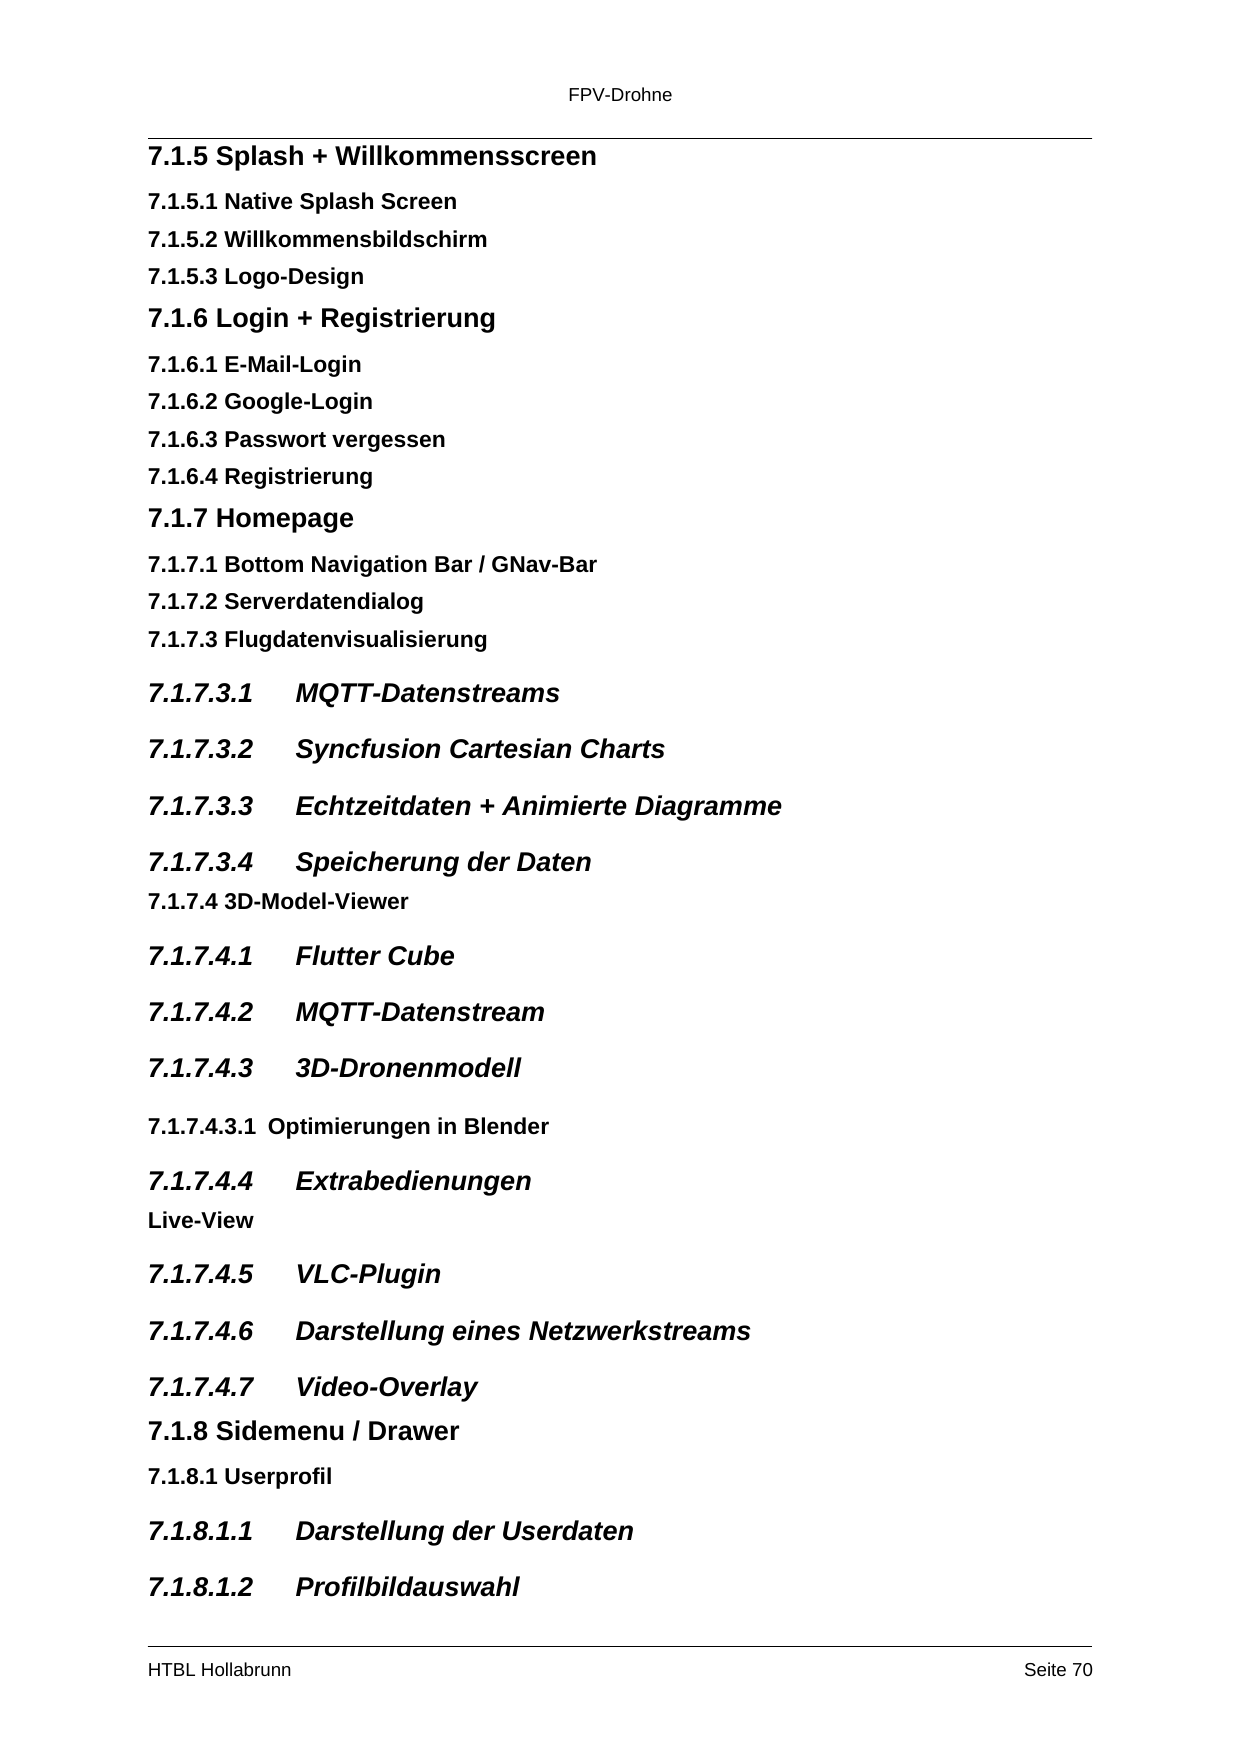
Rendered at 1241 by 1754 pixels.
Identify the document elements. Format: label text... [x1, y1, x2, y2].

subtitle Homepage [148, 502, 1092, 533]
subtitle Splash + Willkommensscreen [148, 139, 1092, 171]
subtitle Willkommensbildschirm [148, 221, 1092, 252]
subtitle 3D-Dronenmodell [148, 1052, 1092, 1083]
subtitle Live-View [148, 1202, 1092, 1233]
subtitle E-Mail-Login [148, 346, 1092, 377]
subtitle Google-Login [148, 383, 1092, 414]
subtitle Userprofil [148, 1458, 1092, 1489]
subtitle VLC-Plugin [148, 1258, 1092, 1289]
subtitle Extrabedienungen [148, 1164, 1092, 1196]
subtitle Darstellung der Userdaten [148, 1514, 1092, 1546]
subtitle Logo-Design [148, 258, 1092, 289]
subtitle Speicherung der Daten [148, 846, 1092, 877]
subtitle Sidemenu / Drawer [148, 1414, 1092, 1446]
subtitle Video-Overlay [148, 1371, 1092, 1402]
subtitle Syncfusion Cartesian Charts [148, 733, 1092, 764]
subtitle Darstellung eines Netzwerkstreams [148, 1314, 1092, 1346]
subtitle 3D-Model-Viewer [148, 883, 1092, 914]
subtitle Echtzeitdaten + Animierte Diagramme [148, 789, 1092, 821]
subtitle Flugdatenvisualisierung [148, 621, 1092, 652]
subtitle Native Splash Screen [148, 183, 1092, 214]
subtitle Profilbildauswahl [148, 1571, 1092, 1602]
subtitle MQTT-Datenstreams [148, 677, 1092, 708]
subtitle Optimierungen in Blender [148, 1108, 1092, 1139]
subtitle Serverdatendialog [148, 583, 1092, 614]
subtitle Bottom Navigation Bar / GNav-Bar [148, 546, 1092, 577]
subtitle MQTT-Datenstream [148, 996, 1092, 1027]
subtitle Flutter Cube [148, 939, 1092, 971]
subtitle Registrierung [148, 458, 1092, 489]
subtitle Passwort vergessen [148, 421, 1092, 452]
subtitle Login + Registrierung [148, 302, 1092, 333]
